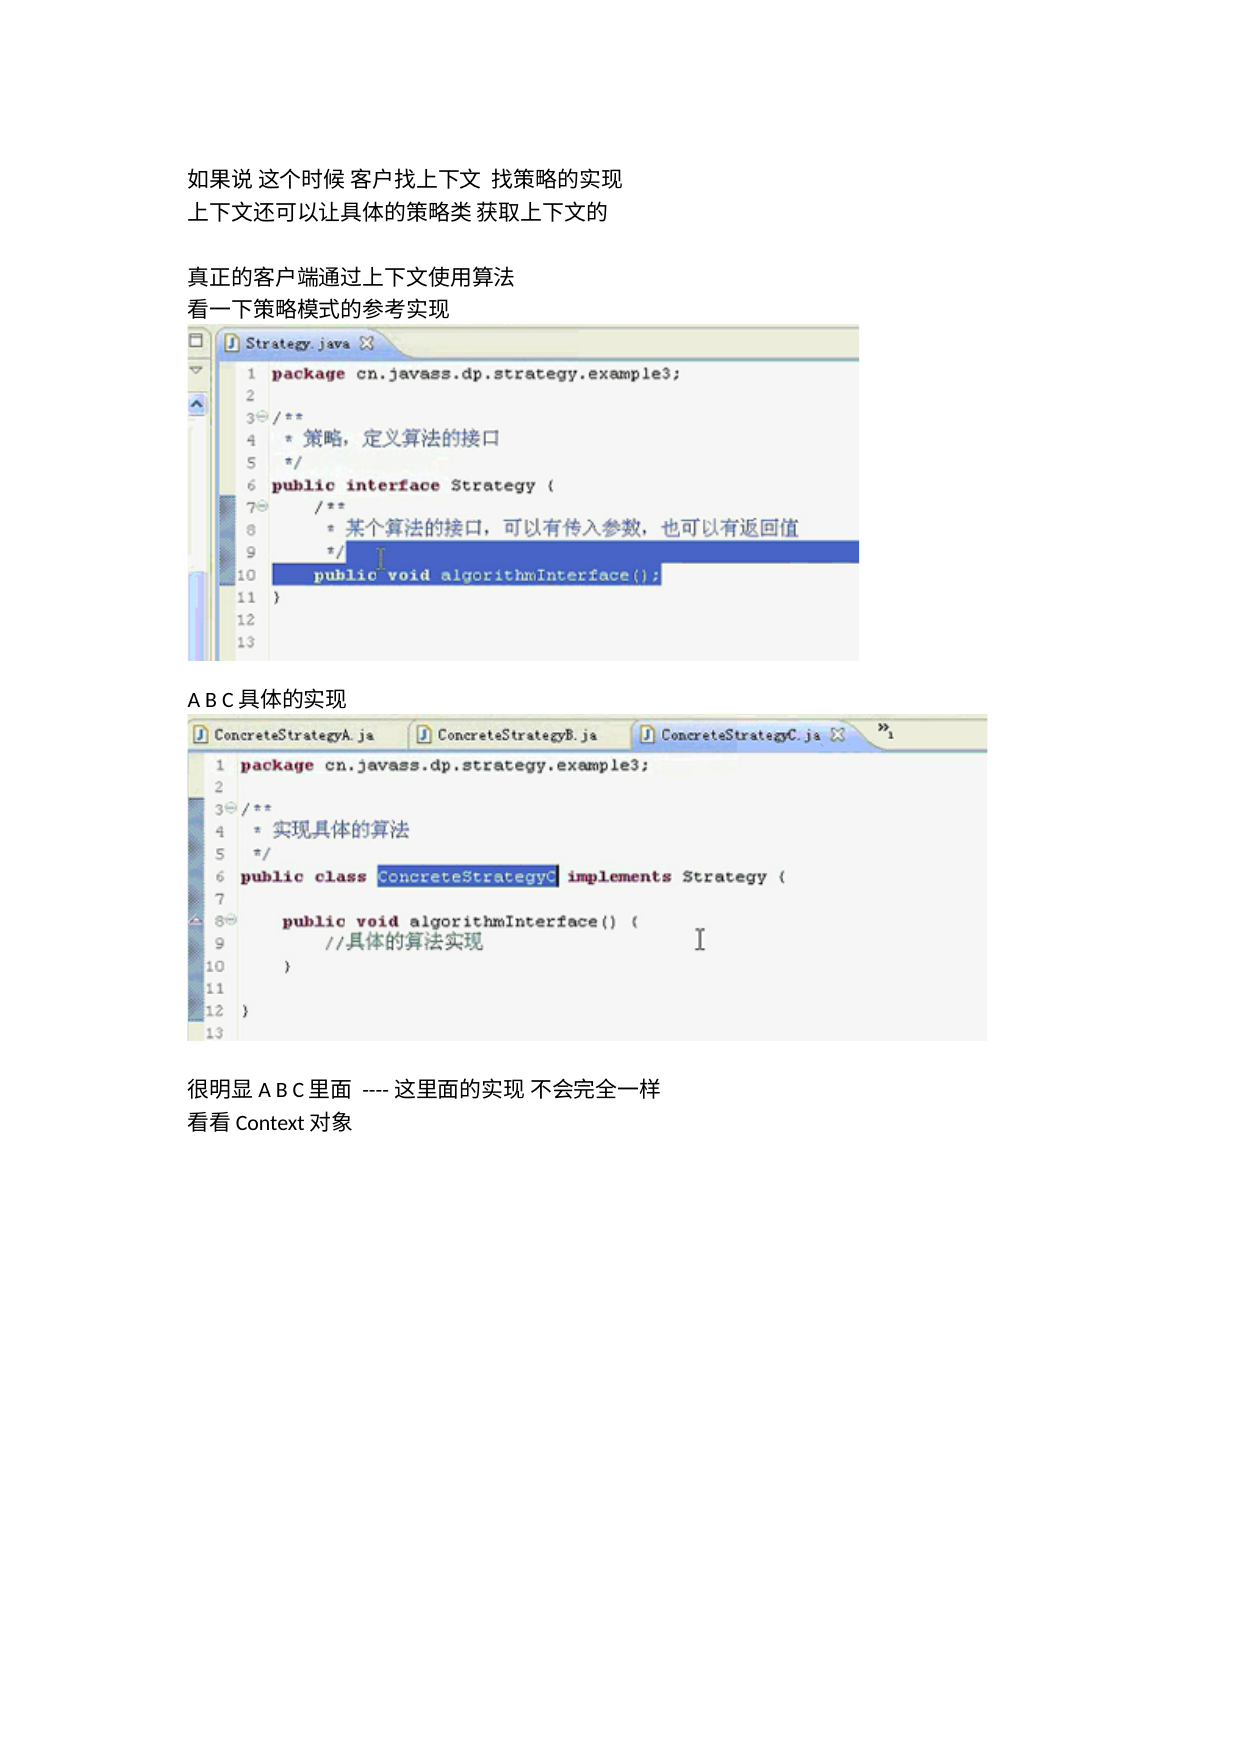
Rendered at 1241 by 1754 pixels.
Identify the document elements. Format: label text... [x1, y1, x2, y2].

text A B C具体的实现 [187, 682, 1053, 714]
text 真正的客户端通过上下文使用算法 [187, 259, 1053, 292]
text 上下文还可以让具体的策略类 获取上下文的 [187, 194, 1053, 227]
picture [187, 324, 860, 661]
text 看看Context对象 [187, 1104, 1053, 1137]
text 如果说 这个时候 客户找上下文 找策略的实现 [187, 162, 1053, 194]
text 很明显 A B C里面 ---- 这里面的实现 不会完全一样 [187, 1072, 1053, 1104]
picture [187, 714, 988, 1041]
text 看一下策略模式的参考实现 [187, 292, 1053, 324]
